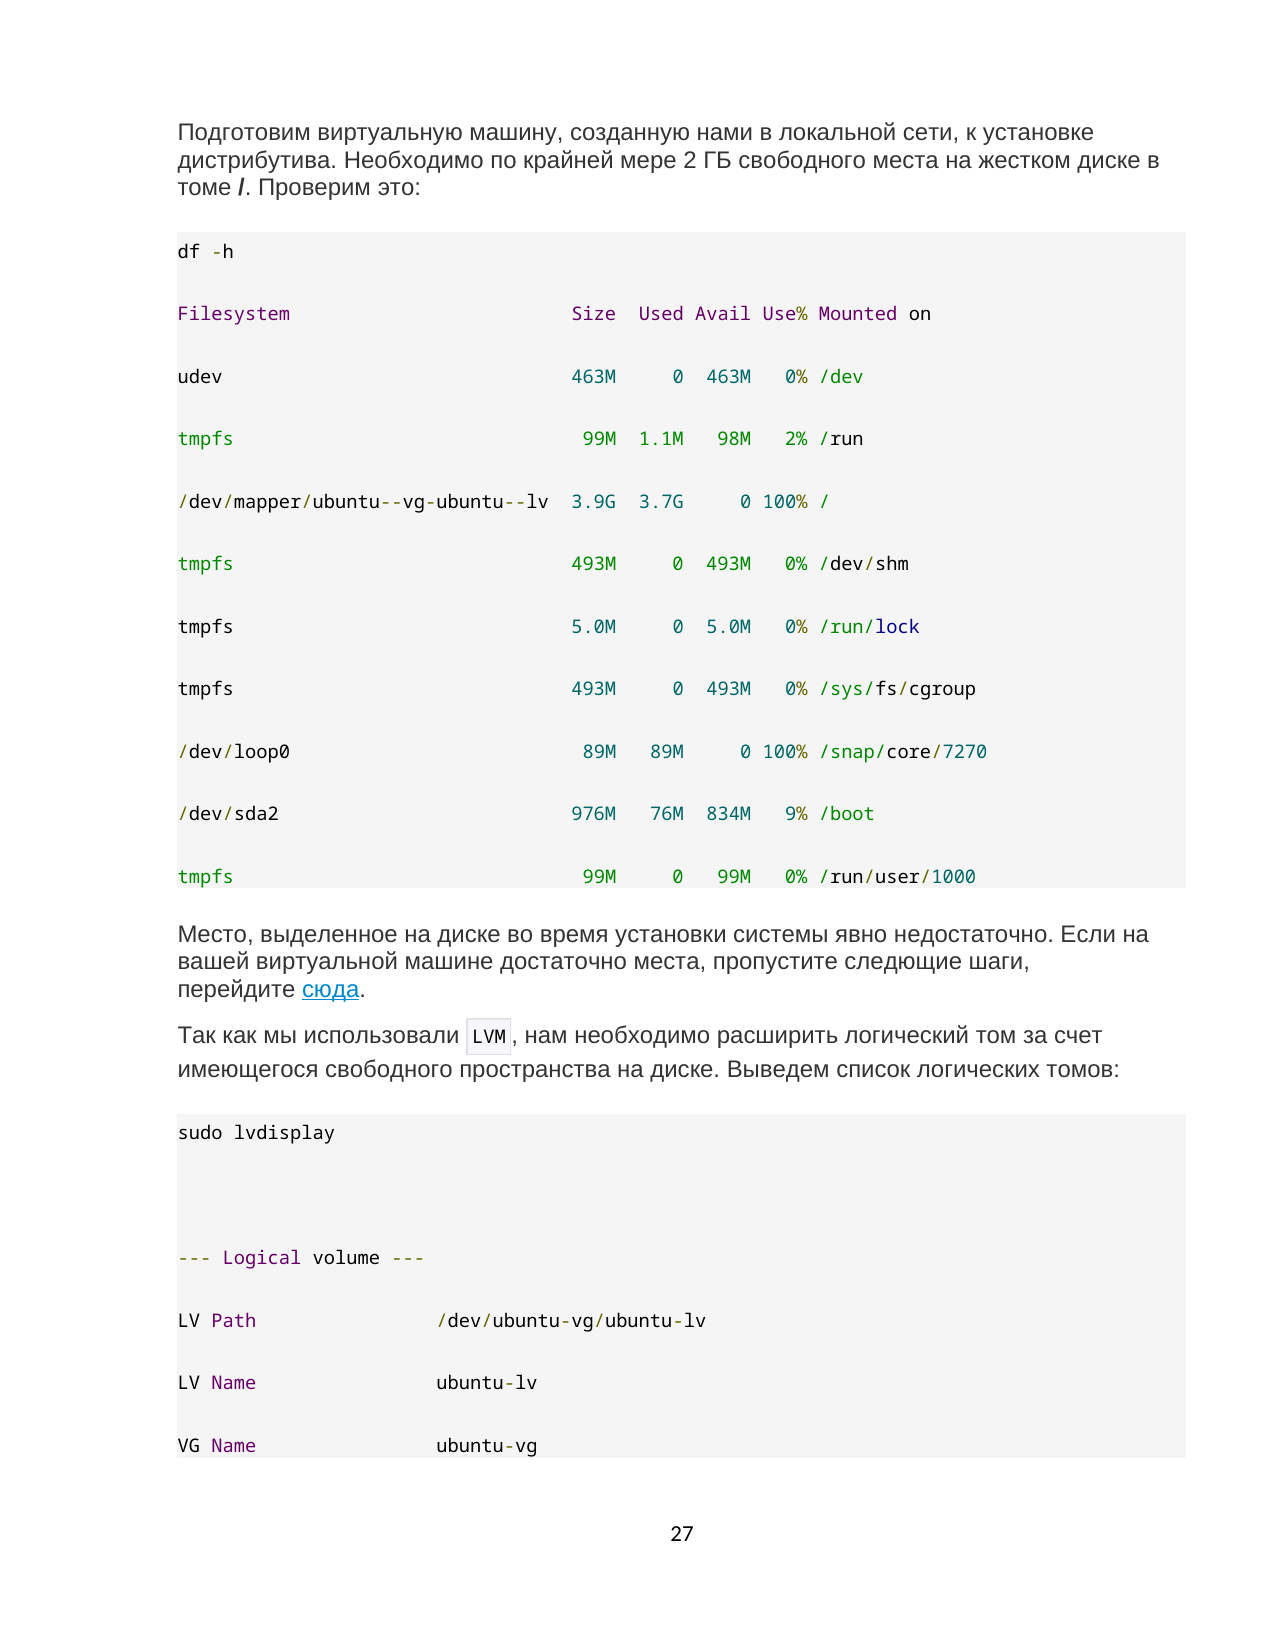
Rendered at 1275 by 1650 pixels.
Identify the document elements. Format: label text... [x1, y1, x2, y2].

text udev 463M 0 463M 0% /dev [177, 357, 1186, 388]
text tmpfs 493M 0 493M 0% /dev/shm [177, 545, 1186, 576]
text /dev/sda2 976M 76M 834M 9% /boot [177, 795, 1186, 826]
text Filesystem Size Used Avail Use% Mounted on [177, 295, 1186, 326]
text /dev/mapper/ubuntu--vg-ubuntu--lv 3.9G 3.7G 0 100% / [177, 482, 1186, 513]
text Так как мы использовали LVM, нам необходимо расширить логический том за счет имеющегося свободного пространства на диске. Выведем список логических томов: [177, 1018, 1186, 1083]
text tmpfs 99M 1.1M 98M 2% /run [177, 420, 1186, 451]
text LV Path /dev/ubuntu-vg/ubuntu-lv [177, 1301, 1186, 1333]
text sudo lvdisplay [177, 1114, 1186, 1145]
text tmpfs 493M 0 493M 0% /sys/fs/cgroup [177, 670, 1186, 701]
text --- Logical volume --- [177, 1239, 1186, 1270]
text LV Name ubuntu-lv [177, 1364, 1186, 1395]
text Место, выделенное на диске во время установки системы явно недостаточно. Если на вашей виртуальной машине достаточно места, пропустите следющие шаги, перейдите сюда. [177, 920, 1186, 1002]
text df -h [177, 232, 1186, 263]
text VG Name ubuntu-vg [177, 1426, 1186, 1458]
text /dev/loop0 89M 89M 0 100% /snap/core/7270 [177, 732, 1186, 763]
text tmpfs 5.0M 0 5.0M 0% /run/lock [177, 607, 1186, 638]
text tmpfs 99M 0 99M 0% /run/user/1000 [177, 857, 1186, 888]
text Подготовим виртуальную машину, созданную нами в локальной сети, к установке дистрибутива. Необходимо по крайней мере 2 ГБ свободного места на жестком диске в томе /. Проверим это: [177, 118, 1186, 201]
